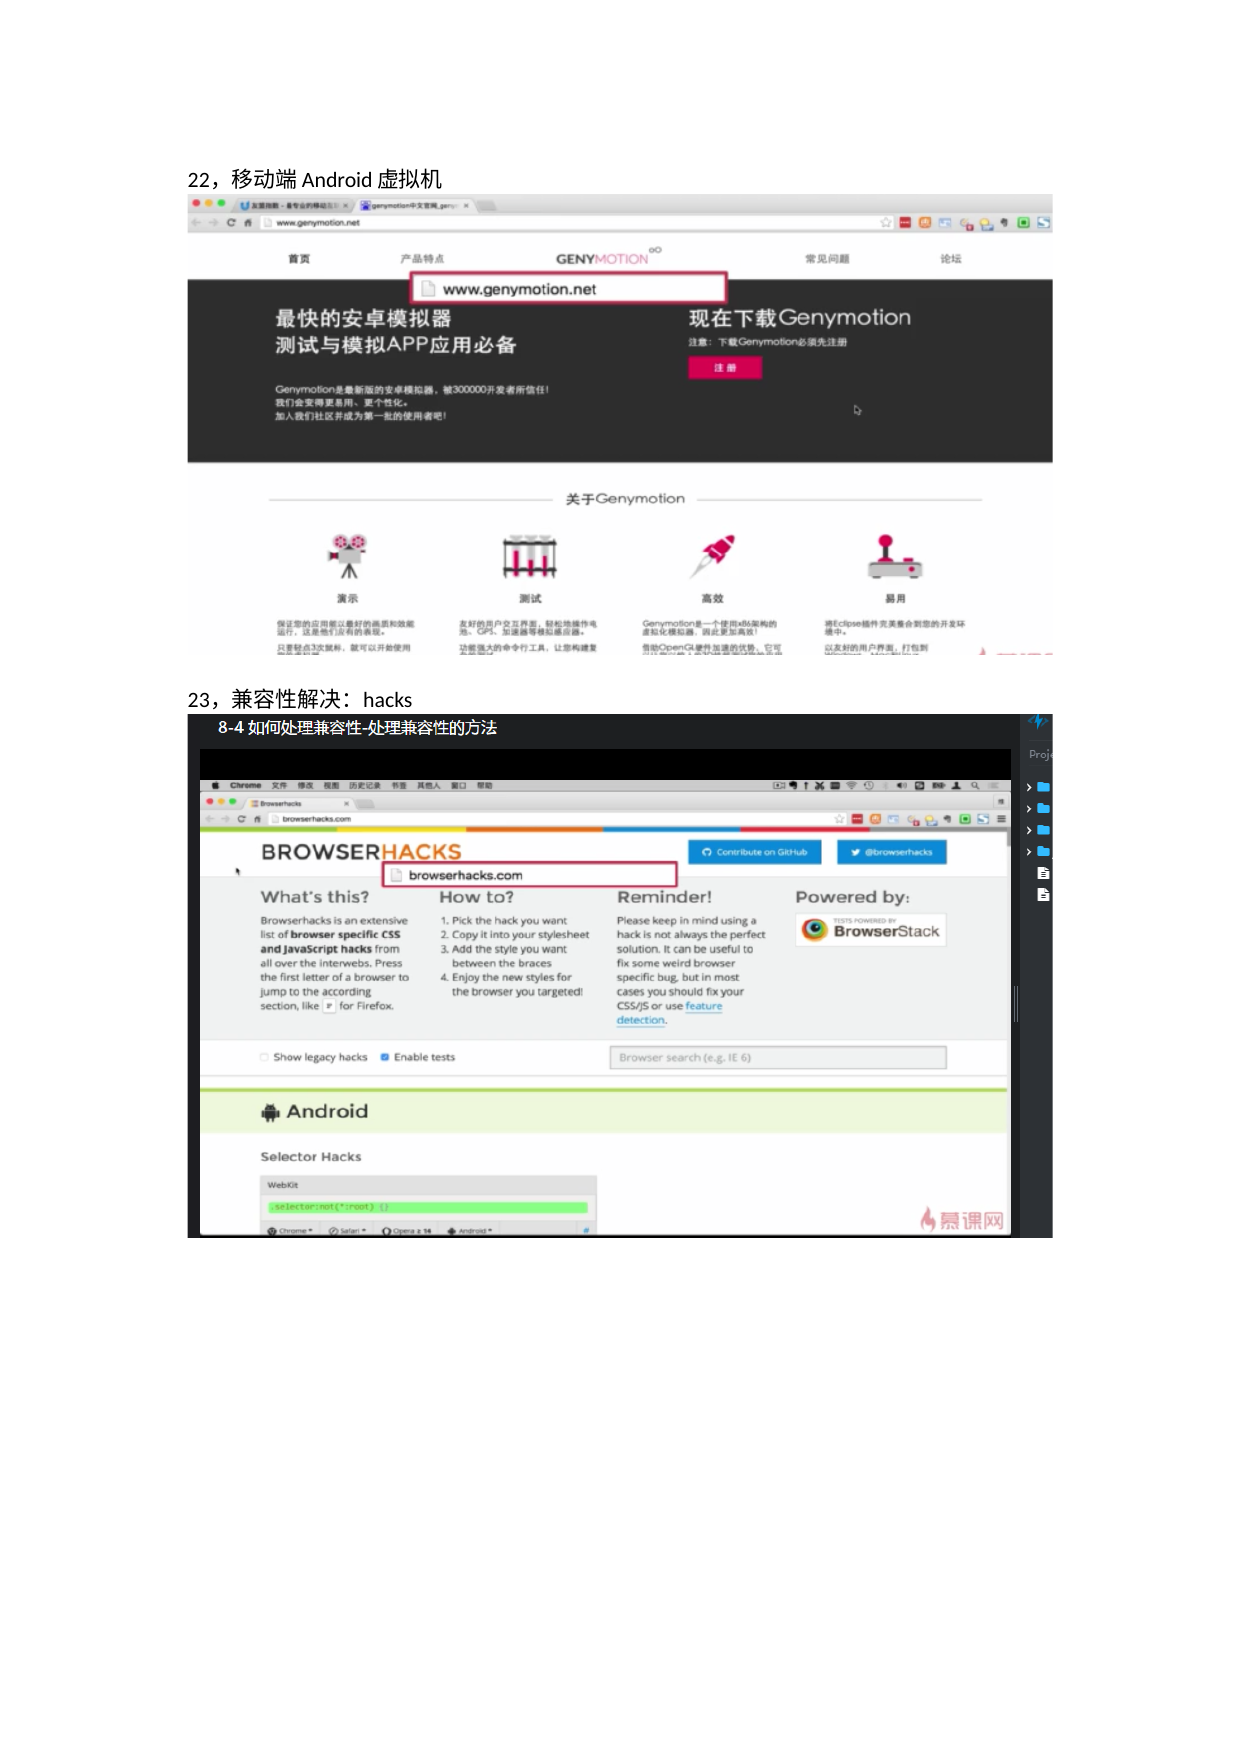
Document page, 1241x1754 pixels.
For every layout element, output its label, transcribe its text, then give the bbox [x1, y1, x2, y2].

text 22，移动端Android虚拟机 [187, 162, 1053, 194]
picture [187, 714, 1053, 1238]
text 23，兼容性解决：hacks [187, 682, 1053, 714]
picture [187, 194, 1053, 655]
